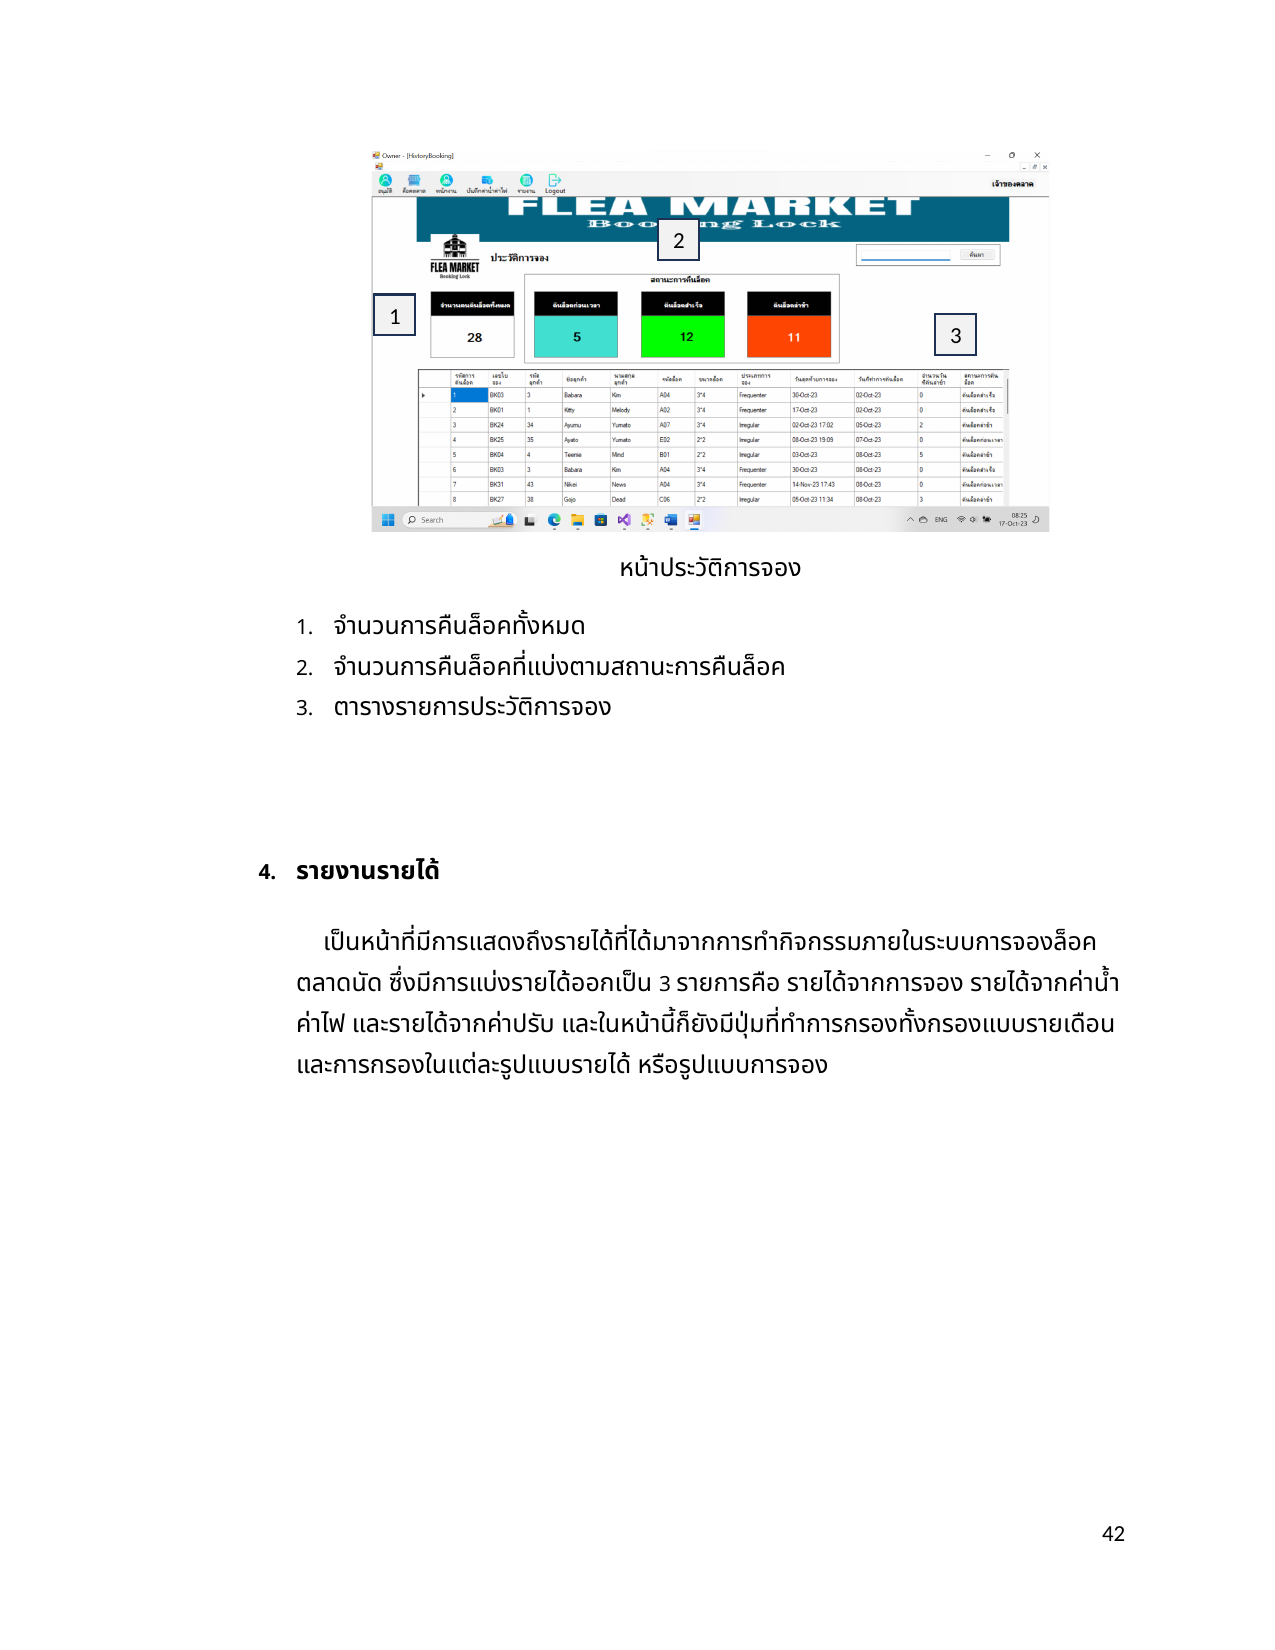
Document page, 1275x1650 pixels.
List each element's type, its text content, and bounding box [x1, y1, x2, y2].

list จำนวนการคืนล็อคที่แบ่งตามสถานะการคืนล็อค [296, 648, 1125, 686]
list รายงานรายได้ [258, 853, 1125, 890]
text หน้าประวัติการจอง [296, 550, 1125, 588]
picture [371, 150, 1050, 532]
list จำนวนการคืนล็อคทั้งหมด [296, 608, 1125, 645]
list เป็นหน้าที่มีการแสดงถึงรายได้ที่ได้มาจากการทำกิจกรรมภายในระบบการจองล็อคตลาดนัด ซึ่งมีการแบ่งรายได้ออกเป็น 3 รายการคือ รายได้จากการจอง รายได้จากค่าน้ำค่าไฟ และรายได้จากค่าปรับ และในหน้านี้ก็ยังมีปุ่มที่ทำการกรองทั้งกรองแบบรายเดือนและการกรองในแต่ละรูปแบบรายได้ หรือรูปแบบการจอง [296, 924, 1125, 1084]
list ตารางรายการประวัติการจอง [296, 689, 1125, 727]
